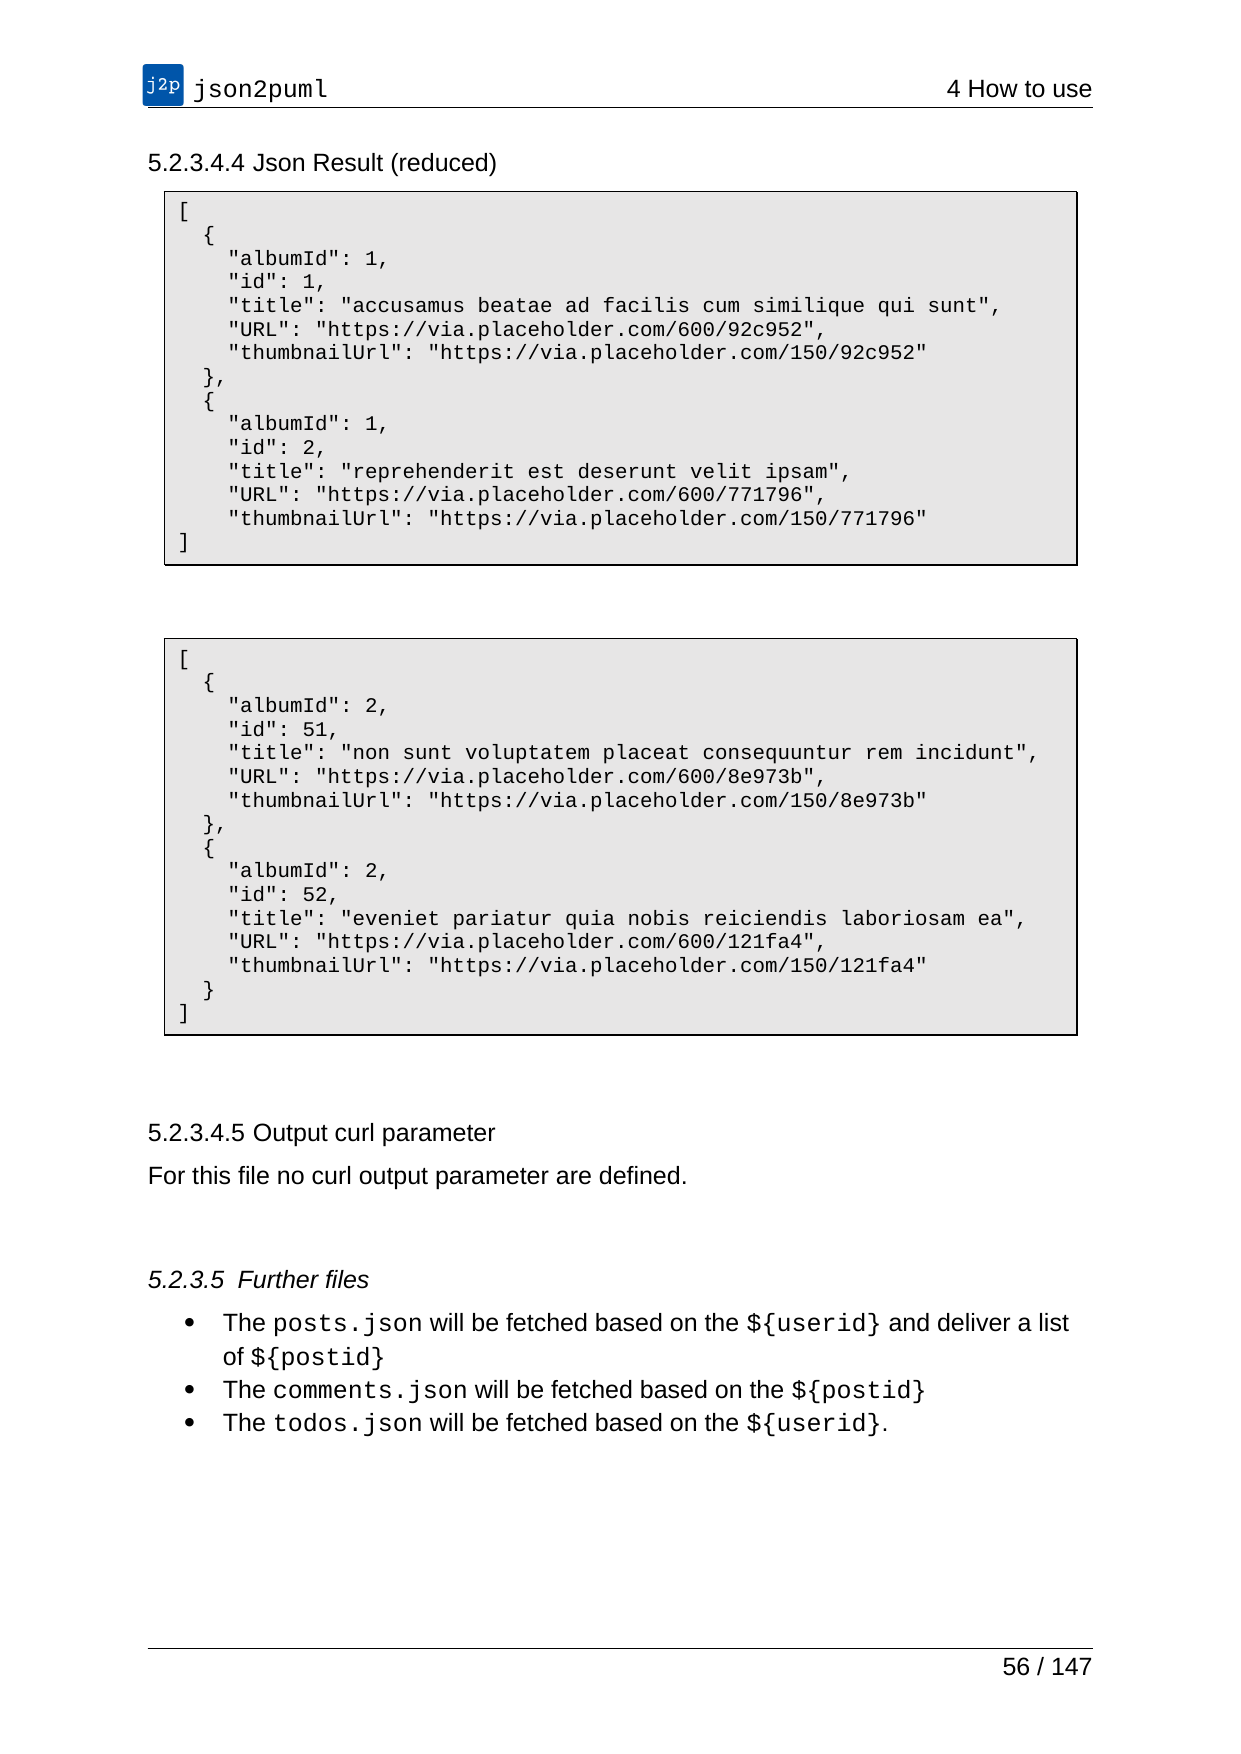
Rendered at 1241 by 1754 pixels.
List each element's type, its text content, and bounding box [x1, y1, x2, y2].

text }, [165, 357, 1076, 380]
text "URL": "https://via.placeholder.com/600/771796", [165, 475, 1076, 498]
text "title": "reprehenderit est deserunt velit ipsam", [165, 451, 1076, 475]
text "thumbnailUrl": "https://via.placeholder.com/150/771796" [165, 498, 1076, 522]
text }, [165, 804, 1076, 827]
text ] [165, 522, 1076, 564]
list The comments.json will be fetched based on the ${postid} [185, 1375, 1093, 1406]
text "thumbnailUrl": "https://via.placeholder.com/150/121fa4" [165, 946, 1076, 969]
text "URL": "https://via.placeholder.com/600/8e973b", [165, 757, 1076, 780]
text "id": 2, [165, 428, 1076, 451]
text "title": "eveniet pariatur quia nobis reiciendis laboriosam ea", [165, 898, 1076, 922]
text "id": 51, [165, 709, 1076, 733]
text "id": 1, [165, 262, 1076, 286]
text "thumbnailUrl": "https://via.placeholder.com/150/8e973b" [165, 780, 1076, 804]
text } [165, 969, 1076, 993]
text "albumId": 1, [165, 238, 1076, 262]
text "URL": "https://via.placeholder.com/600/121fa4", [165, 922, 1076, 946]
text { [165, 662, 1076, 686]
text "title": "non sunt voluptatem placeat consequuntur rem incidunt", [165, 733, 1076, 757]
text "title": "accusamus beatae ad facilis cum similique qui sunt", [165, 286, 1076, 309]
text [ [165, 639, 1076, 662]
text "albumId": 2, [165, 686, 1076, 709]
subtitle Json Result (reduced) [148, 148, 1093, 176]
list The todos.json will be fetched based on the ${userid}. [185, 1408, 1093, 1439]
text "albumId": 2, [165, 851, 1076, 875]
text "id": 52, [165, 875, 1076, 898]
picture [142, 64, 184, 106]
subtitle Output curl parameter [148, 1117, 1093, 1146]
text For this file no curl output parameter are defined. [148, 1161, 1093, 1190]
text { [165, 380, 1076, 404]
text { [165, 827, 1076, 851]
list The posts.json will be fetched based on the ${userid} and deliver a list of ${postid} [185, 1308, 1093, 1372]
text "URL": "https://via.placeholder.com/600/92c952", [165, 309, 1076, 333]
text ] [165, 993, 1076, 1034]
text { [165, 215, 1076, 238]
text "albumId": 1, [165, 404, 1076, 428]
text [ [165, 192, 1076, 215]
text "thumbnailUrl": "https://via.placeholder.com/150/92c952" [165, 333, 1076, 357]
subtitle Further files [148, 1265, 1093, 1293]
